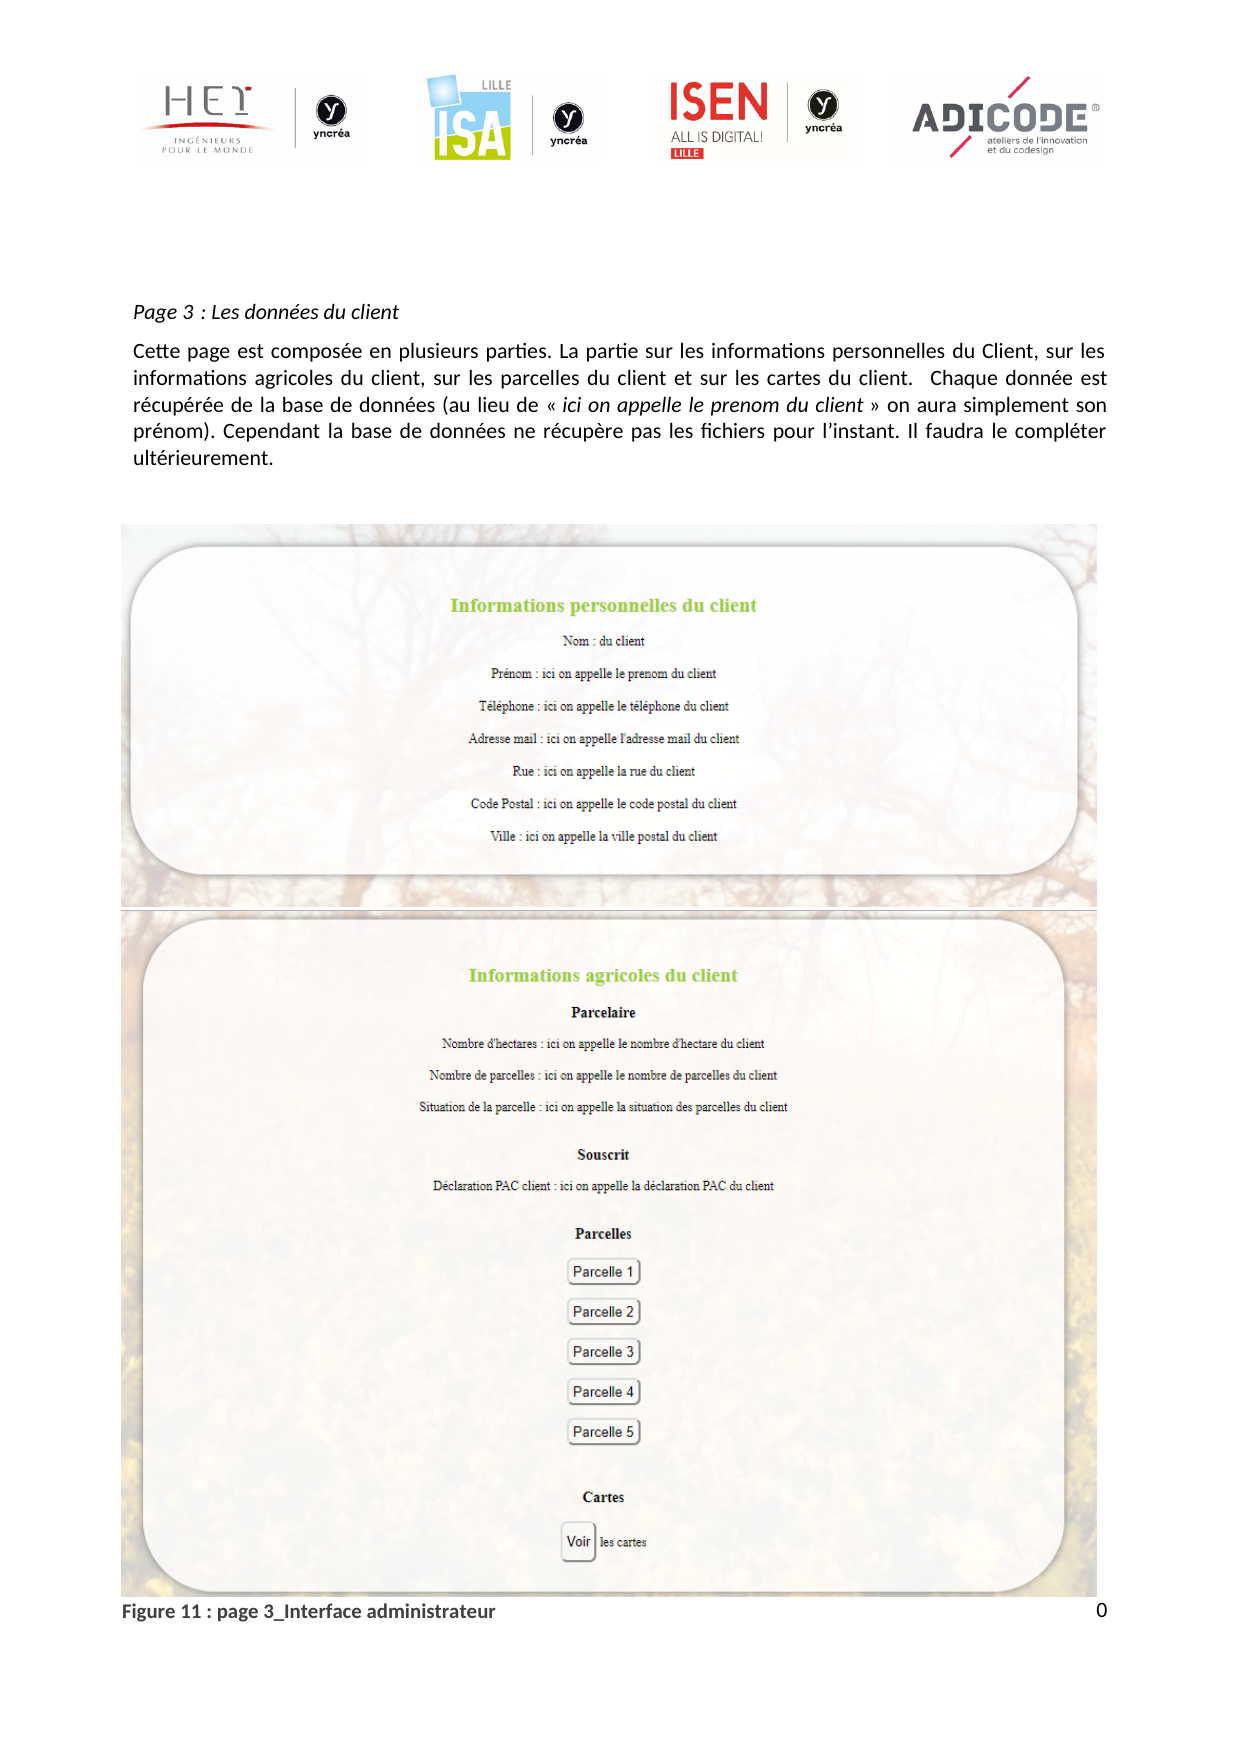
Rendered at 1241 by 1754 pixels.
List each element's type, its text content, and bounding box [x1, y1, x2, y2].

picture [132, 73, 1108, 166]
picture [121, 524, 1097, 907]
text Page 3 : Les données du client [133, 298, 1107, 325]
picture [121, 910, 1097, 1597]
text Cette page est composée en plusieurs parties. La partie sur les informations personnelles du Client, sur les informations agricoles du client, sur les parcelles du client et sur les cartes du client. Chaque donnée est récupérée de la base de données (au lieu de « ici on appelle le prenom du client » on aura simplement son prénom). Cependant la base de données ne récupère pas les fichiers pour l’instant. Il faudra le compléter ultérieurement. [133, 338, 1107, 471]
